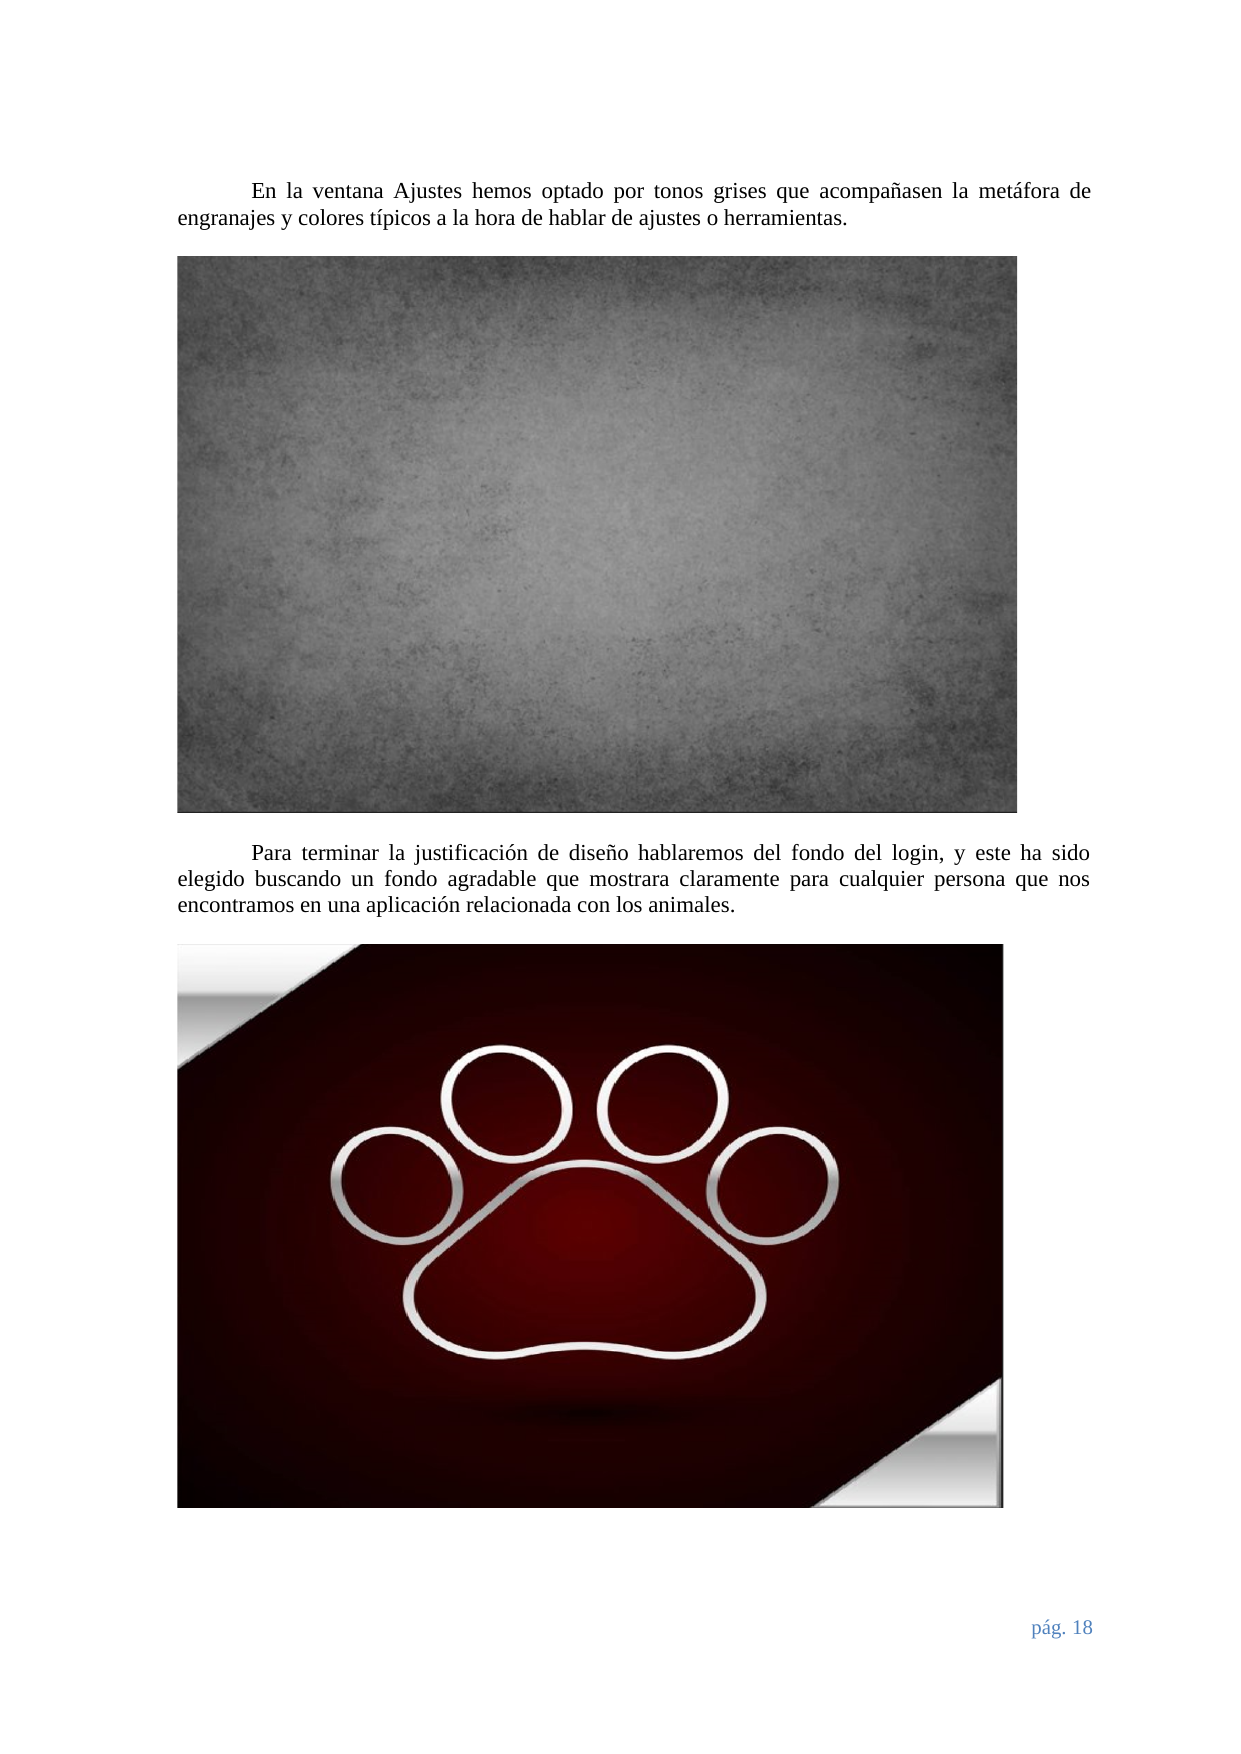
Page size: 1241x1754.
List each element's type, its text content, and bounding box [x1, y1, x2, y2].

text Para terminar la justificación de diseño hablaremos del fondo del login, y este ha sido elegido buscando un fondo agradable que mostrara claramente para cualquier persona que nos encontramos en una aplicación relacionada con los animales. [177, 839, 1092, 918]
text En la ventana Ajustes hemos optado por tonos grises que acompañasen la metáfora de engranajes y colores típicos a la hora de hablar de ajustes o herramientas. [177, 177, 1092, 230]
picture [177, 256, 1018, 813]
picture [177, 944, 1004, 1508]
